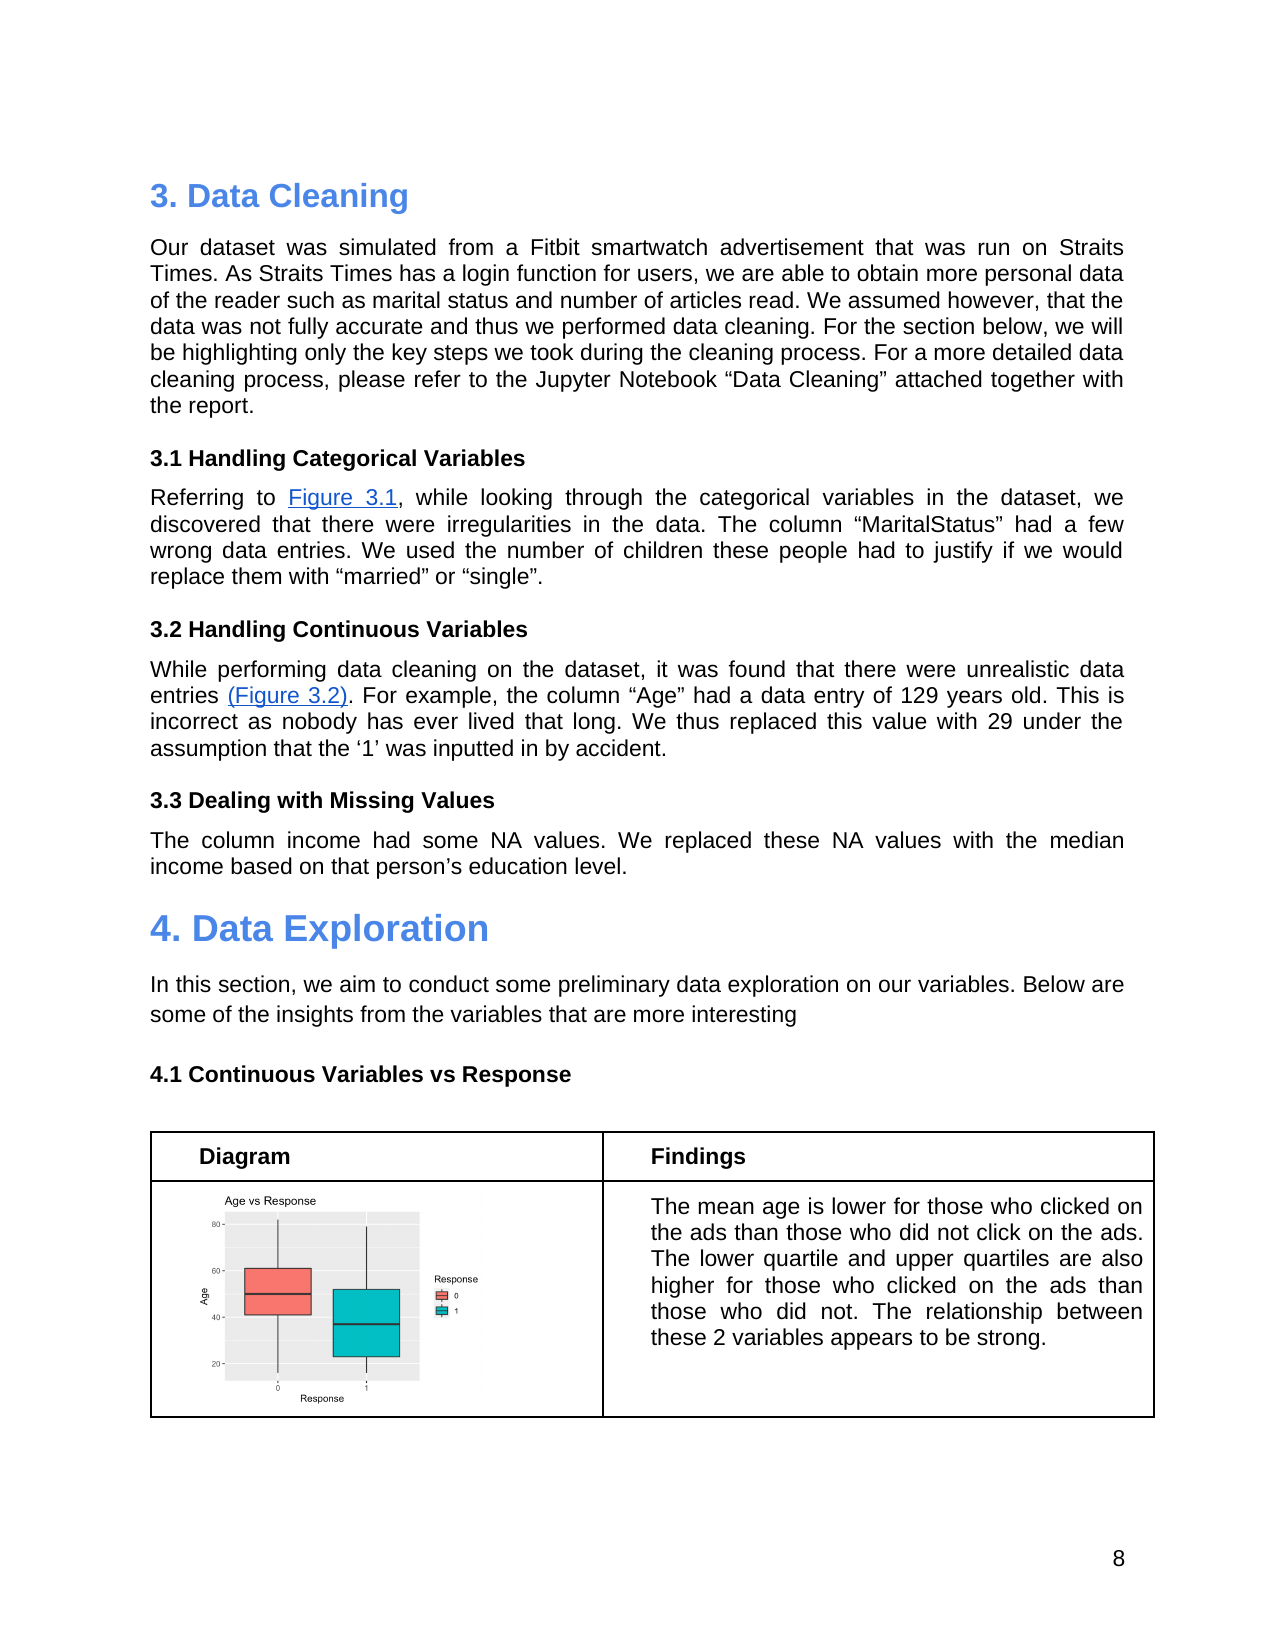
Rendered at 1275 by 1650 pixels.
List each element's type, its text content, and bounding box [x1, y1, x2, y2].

table_header Findings [604, 1133, 1153, 1180]
table_cell [152, 1182, 602, 1416]
text The column income had some NA values. We replaced these NA values with the median income based on that person’s education level. [150, 827, 1125, 879]
subtitle 3.1 Handling Categorical Variables [150, 445, 1125, 471]
picture [198, 1192, 485, 1406]
subtitle 4.1 Continuous Variables vs Response [150, 1061, 1125, 1087]
subtitle 3.2 Handling Continuous Variables [150, 616, 1125, 642]
text In this section, we aim to conduct some preliminary data exploration on our variables. Below are some of the insights from the variables that are more interesting [150, 971, 1125, 1027]
text Referring to Figure 3.1, while looking through the categorical variables in the dataset, we discovered that there were irregularities in the data. The column “MaritalStatus” had a few wrong data entries. We used the number of children these people had to justify if we would replace them with “married” or “single”. [150, 484, 1125, 590]
table_cell The mean age is lower for those who clicked on the ads than those who did not click on the ads. The lower quartile and upper quartiles are also higher for those who clicked on the ads than those who did not. The relationship between these 2 variables appears to be strong. [604, 1182, 1153, 1416]
text While performing data cleaning on the dataset, it was found that there were unrealistic data entries (Figure 3.2). For example, the column “Age” had a data entry of 129 years old. This is incorrect as nobody has ever lived that long. We thus replaced this value with 29 under the assumption that the ‘1’ was inputted in by accident. [150, 656, 1125, 761]
text Our dataset was simulated from a Fitbit smartwatch advertisement that was run on Straits Times. As Straits Times has a login function for users, we are able to obtain more personal data of the reader such as marital status and number of articles read. We assumed however, that the data was not fully accurate and thus we performed data cleaning. For the section below, we will be highlighting only the key steps we took during the cleaning process. For a more detailed data cleaning process, please refer to the Jupyter Notebook “Data Cleaning” attached together with the report. [150, 234, 1125, 418]
subtitle 3.3 Dealing with Missing Values [150, 787, 1125, 814]
table_header Diagram [152, 1133, 602, 1180]
subtitle 4. Data Exploration [150, 906, 1125, 949]
subtitle 3. Data Cleaning [150, 176, 1125, 215]
